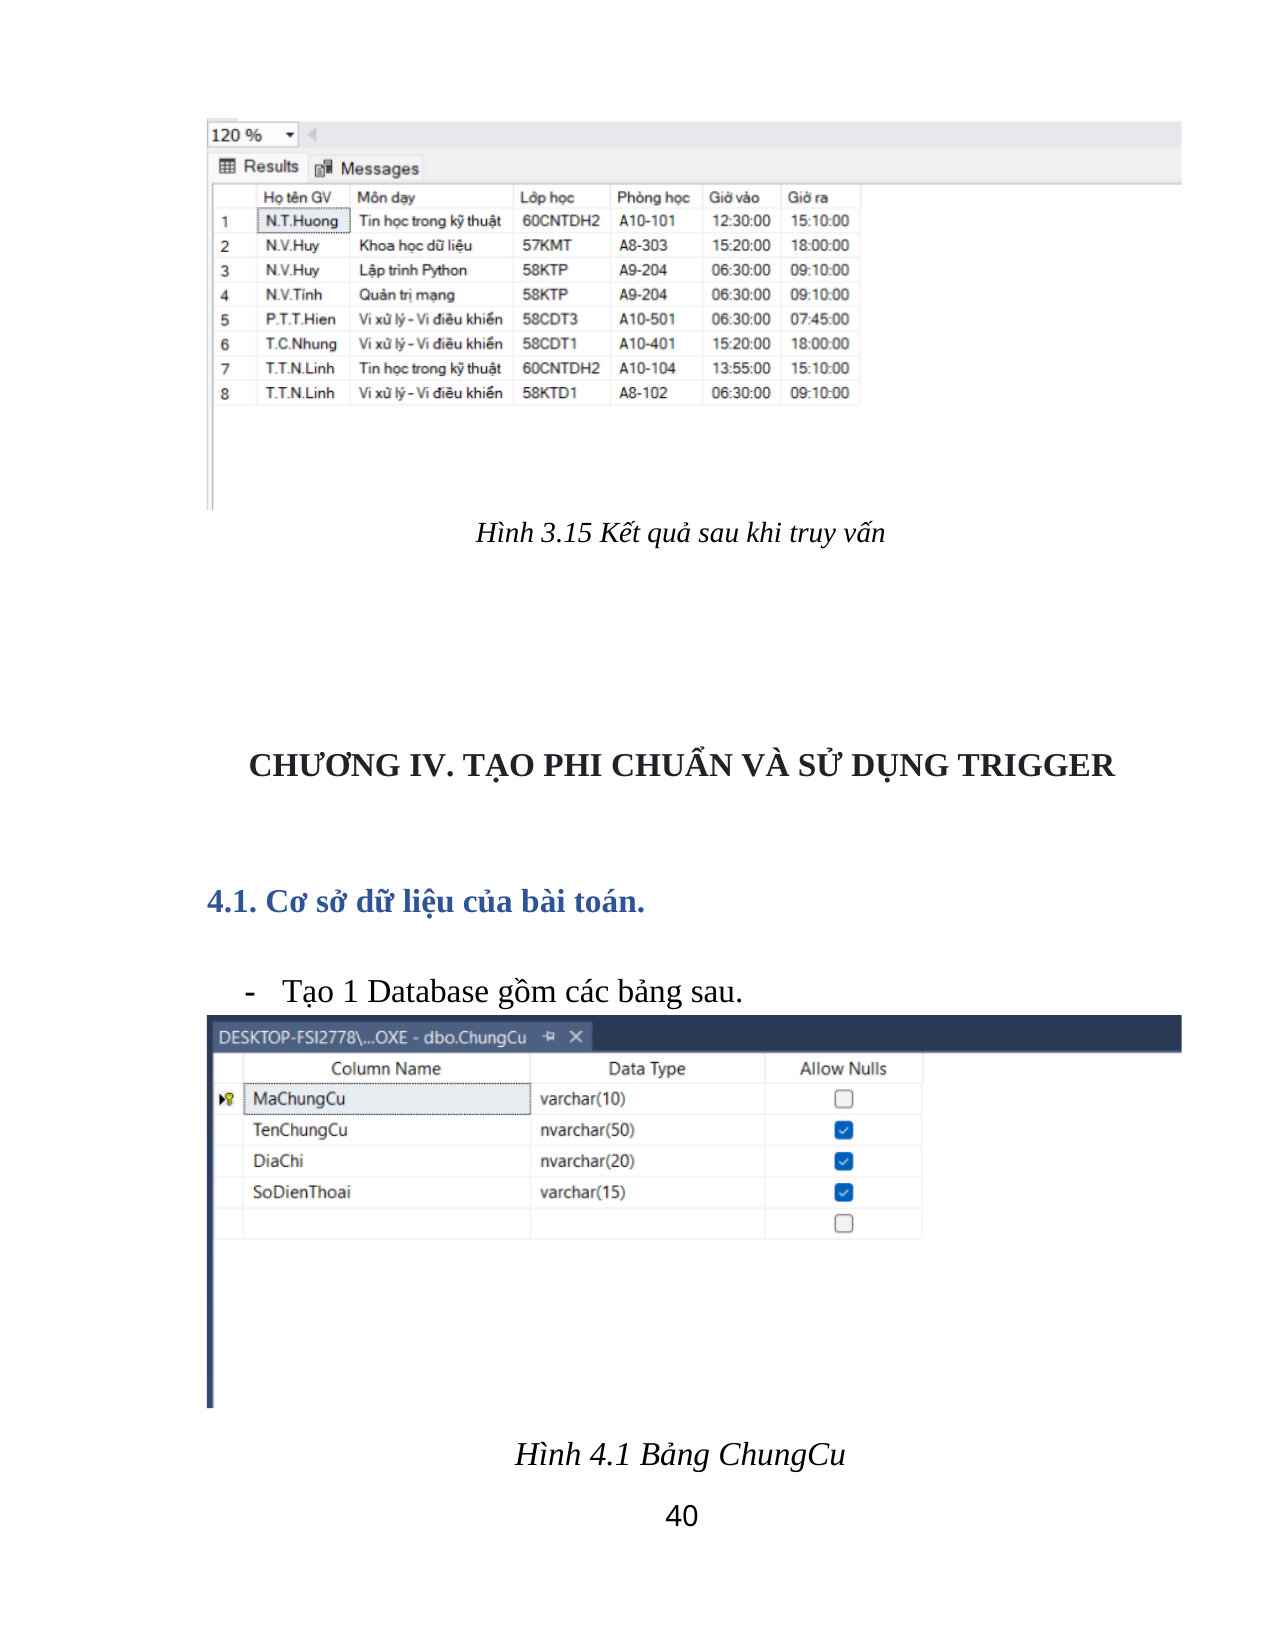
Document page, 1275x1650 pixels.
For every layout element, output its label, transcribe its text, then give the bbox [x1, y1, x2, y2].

subtitle 4.1. Cơ sở dữ liệu của bài toán. [207, 881, 1157, 919]
subtitle CHƯƠNG IV. TẠO PHI CHUẨN VÀ SỬ DỤNG TRIGGER [207, 745, 1157, 784]
text Hình 3.15 Kết quả sau khi truy vấn [207, 515, 1157, 549]
picture [206, 1015, 1182, 1428]
list Tạo 1 Database gồm các bảng sau. [244, 972, 1157, 1010]
text Hình 4.1 Bảng ChungCu [207, 1434, 1157, 1472]
picture [206, 118, 1182, 510]
